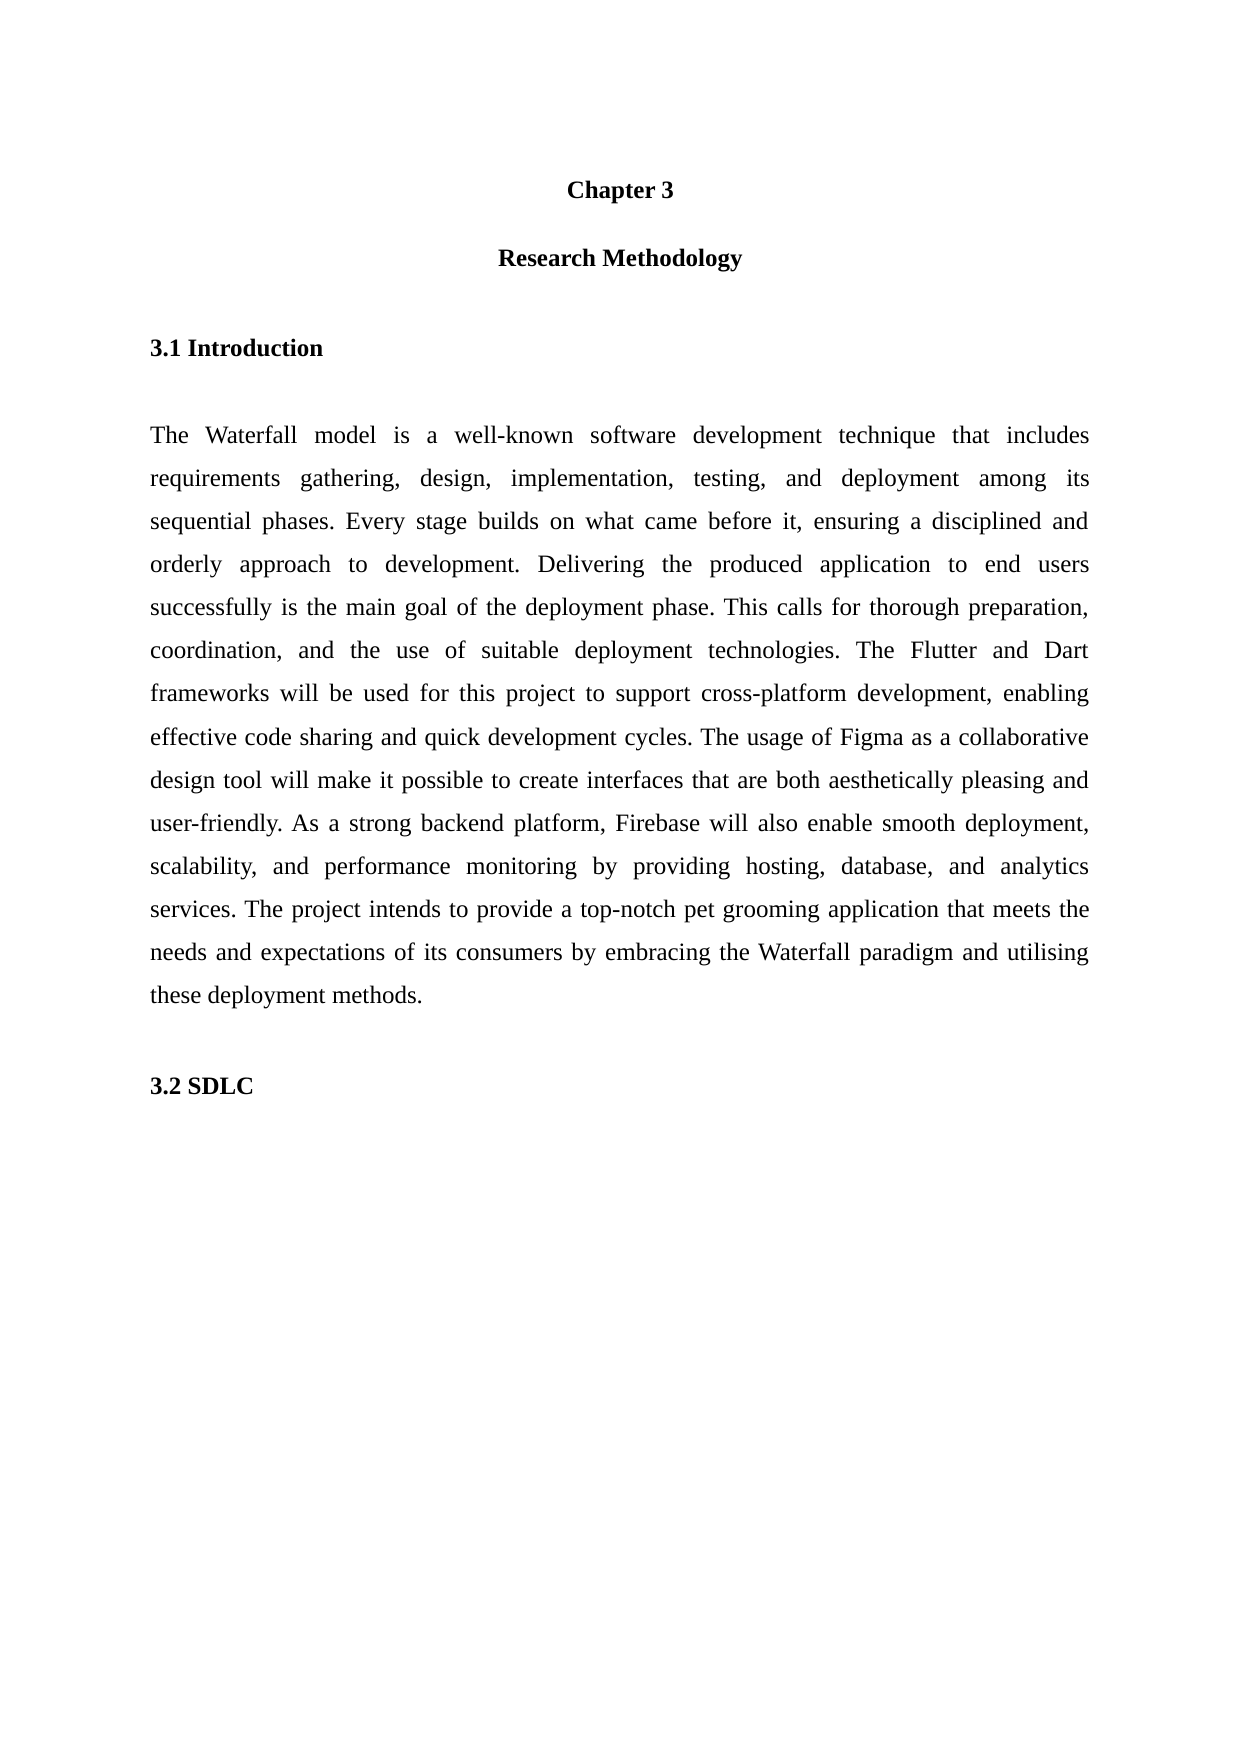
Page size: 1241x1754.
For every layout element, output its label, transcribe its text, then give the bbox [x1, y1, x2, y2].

subtitle Chapter 3 [150, 175, 1090, 204]
subtitle Research Methodology [150, 243, 1090, 272]
subtitle 3.2 SDLC [150, 1071, 1090, 1099]
subtitle 3.1 Introduction [150, 333, 1090, 362]
text The Waterfall model is a well-known software development technique that includes requirements gathering, design, implementation, testing, and deployment among its sequential phases. Every stage builds on what came before it, ensuring a disciplined and orderly approach to development. Delivering the produced application to end users successfully is the main goal of the deployment phase. This calls for thorough preparation, coordination, and the use of suitable deployment technologies. The Flutter and Dart frameworks will be used for this project to support cross-platform development, enabling effective code sharing and quick development cycles. The usage of Figma as a collaborative design tool will make it possible to create interfaces that are both aesthetically pleasing and user-friendly. As a strong backend platform, Firebase will also enable smooth deployment, scalability, and performance monitoring by providing hosting, database, and analytics services. The project intends to provide a top-notch pet grooming application that meets the needs and expectations of its consumers by embracing the Waterfall paradigm and utilising these deployment methods. [150, 420, 1090, 1009]
